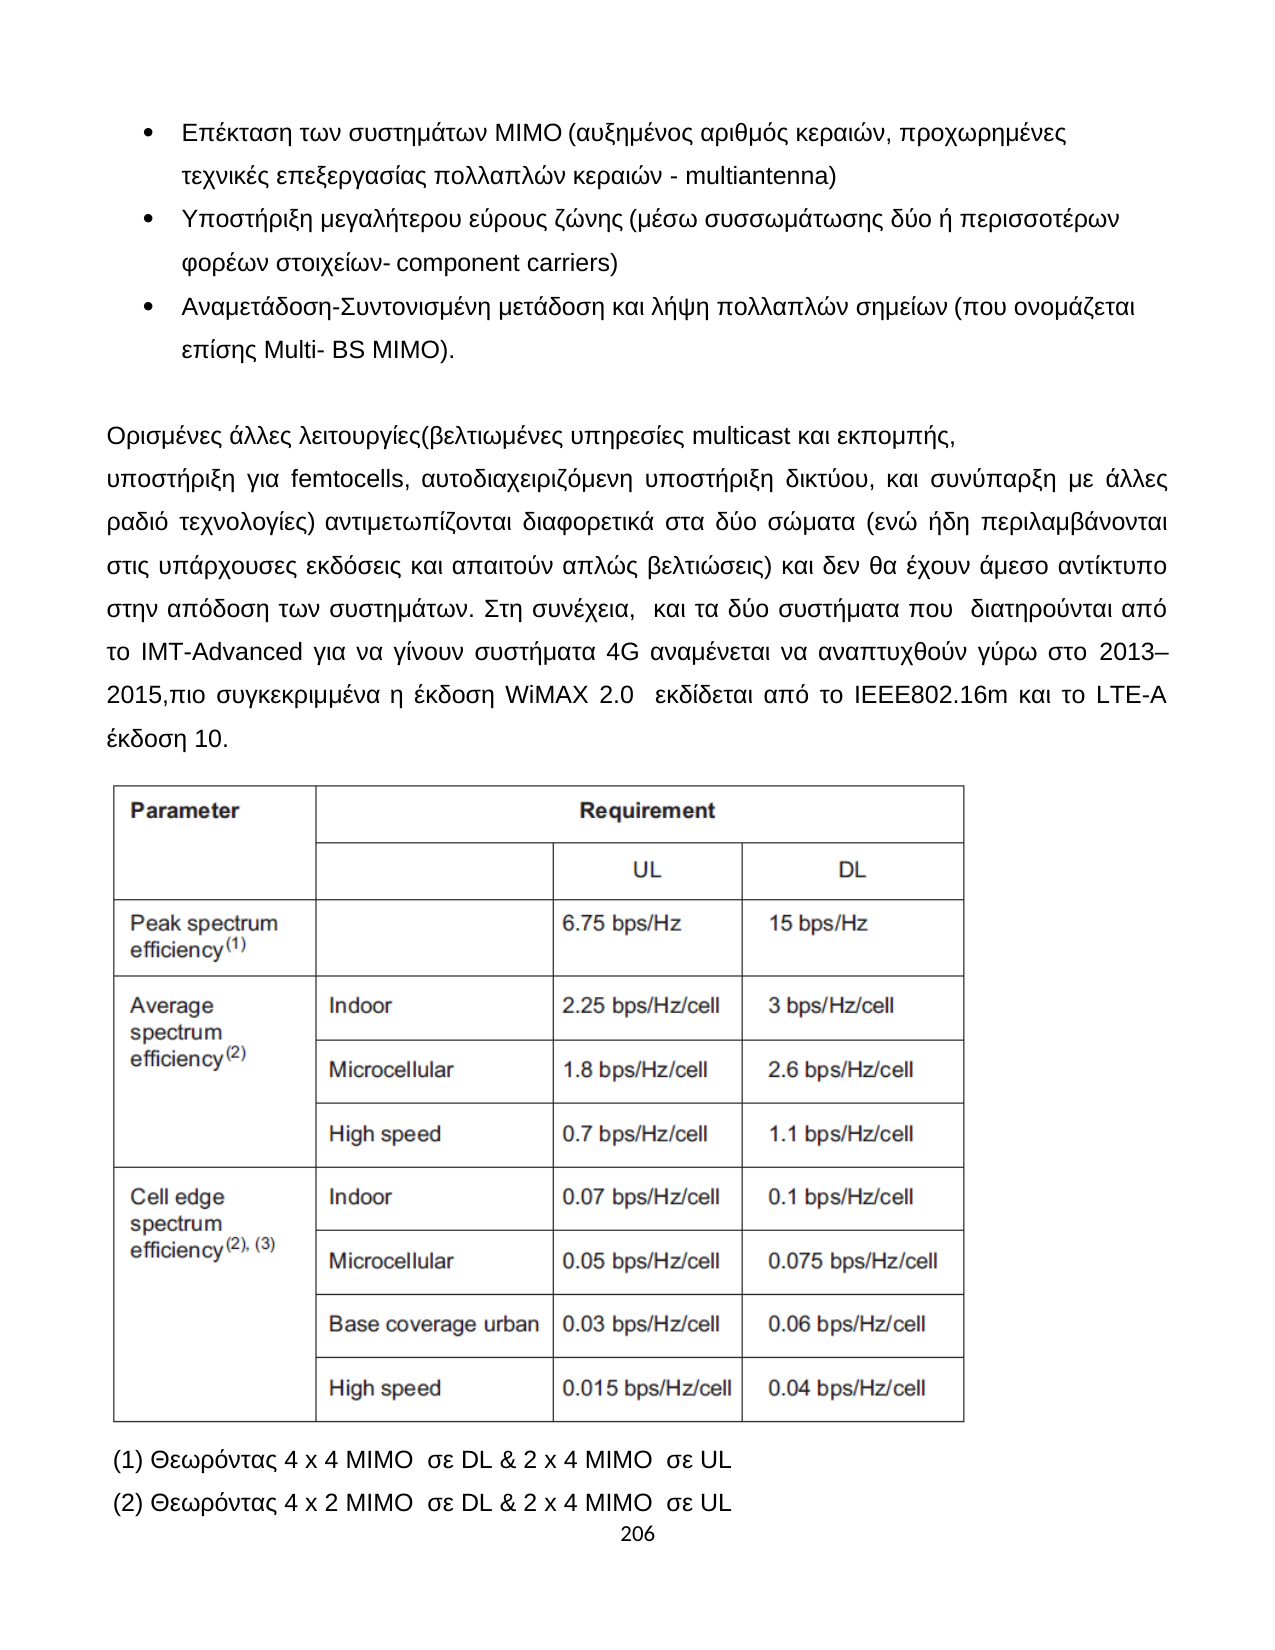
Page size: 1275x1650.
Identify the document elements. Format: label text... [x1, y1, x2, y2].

text υποστήριξη για femtocells, αυτοδιαχειριζόμενη υποστήριξη δικτύου, και συνύπαρξη με άλλες ραδιό τεχνολογίες) αντιμετωπίζονται διαφορετικά στα δύο σώματα (ενώ ήδη περιλαμβάνονται στις υπάρχουσες εκδόσεις και απαιτούν απλώς βελτιώσεις) και δεν θα έχουν άμεσο αντίκτυπο στην απόδοση των συστημάτων. Στη συνέχεια, και τα δύο συστήματα που διατηρούνται από το IMT-Advanced για να γίνουν συστήματα 4G αναμένεται να αναπτυχθούν γύρω στο 2013–2015,πιο συγκεκριμμένα η έκδοση WiMAX 2.0 εκδίδεται από το IEEE802.16m και το LTE-A έκδοση 10. [106, 464, 1169, 752]
list Υποστήριξη μεγαλήτερου εύρους ζώνης (μέσω συσσωμάτωσης δύο ή περισσοτέρων φορέων στοιχείων- component carriers) [144, 204, 1169, 277]
text Ορισμένες άλλες λειτουργίες(βελτιωμένες υπηρεσίες multicast και εκπομπής, [106, 421, 1169, 450]
list Θεωρόντας 4 x 4 MIMO σε DL & 2 x 4 MIMO σε UL [113, 1445, 1169, 1473]
list Θεωρόντας 4 x 2 MIMO σε DL & 2 x 4 MIMO σε UL [113, 1488, 1169, 1517]
list Αναμετάδοση-Συντονισμένη μετάδοση και λήψη πολλαπλών σημείων (που ονομάζεται επίσης Multi- BS MIMO). [144, 291, 1169, 363]
list Επέκταση των συστημάτων MIMO (αυξημένος αριθμός κεραιών, προχωρημένες τεχνικές επεξεργασίας πολλαπλών κεραιών - multiantenna) [144, 118, 1169, 190]
